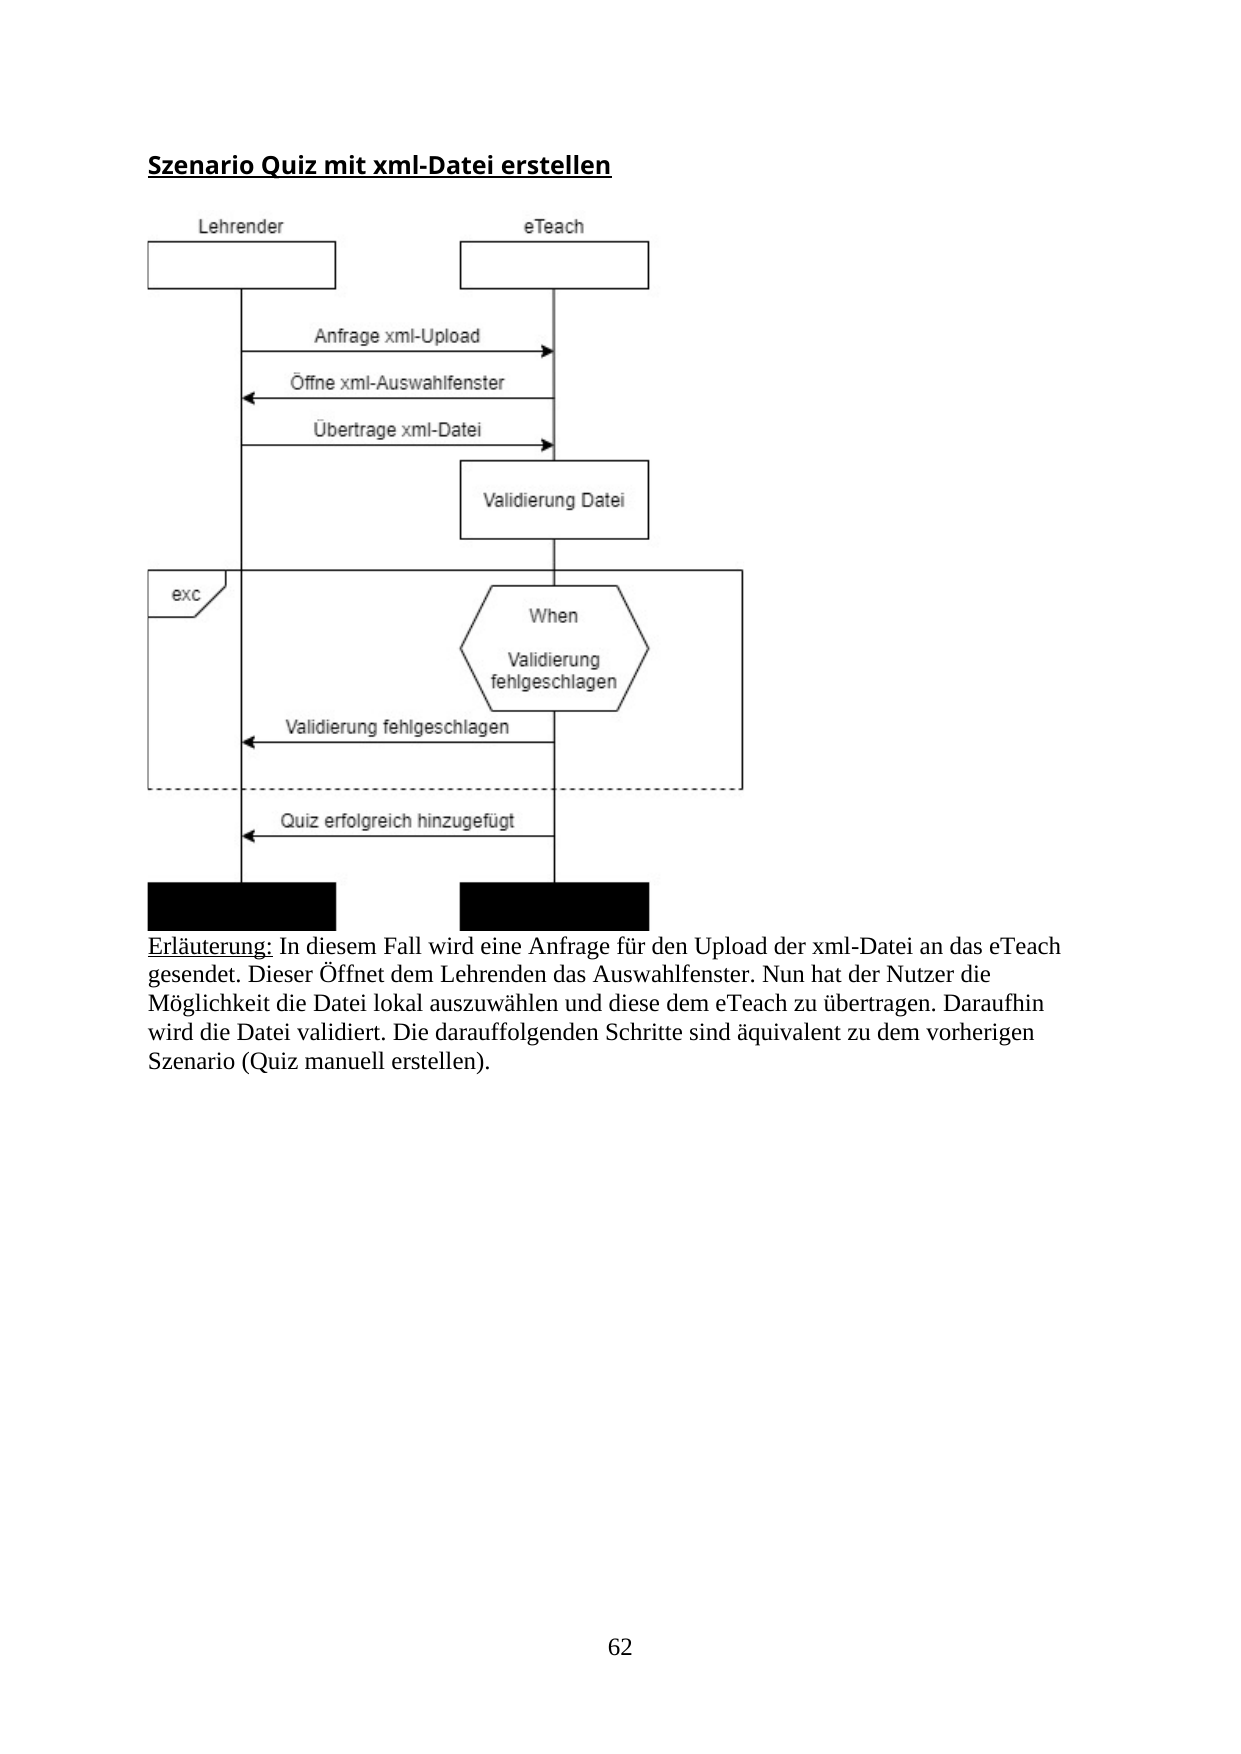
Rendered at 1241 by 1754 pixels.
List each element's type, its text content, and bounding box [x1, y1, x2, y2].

picture [147, 210, 745, 931]
text Szenario Quiz mit xml-Datei erstellen [148, 148, 1093, 182]
text Erläuterung: In diesem Fall wird eine Anfrage für den Upload der xml-Datei an das eTeach gesendet. Dieser Öffnet dem Lehrenden das Auswahlfenster. Nun hat der Nutzer die Möglichkeit die Datei lokal auszuwählen und diese dem eTeach zu übertragen. Daraufhin wird die Datei validiert. Die darauffolgenden Schritte sind äquivalent zu dem vorherigen Szenario (Quiz manuell erstellen). [148, 931, 1093, 1074]
